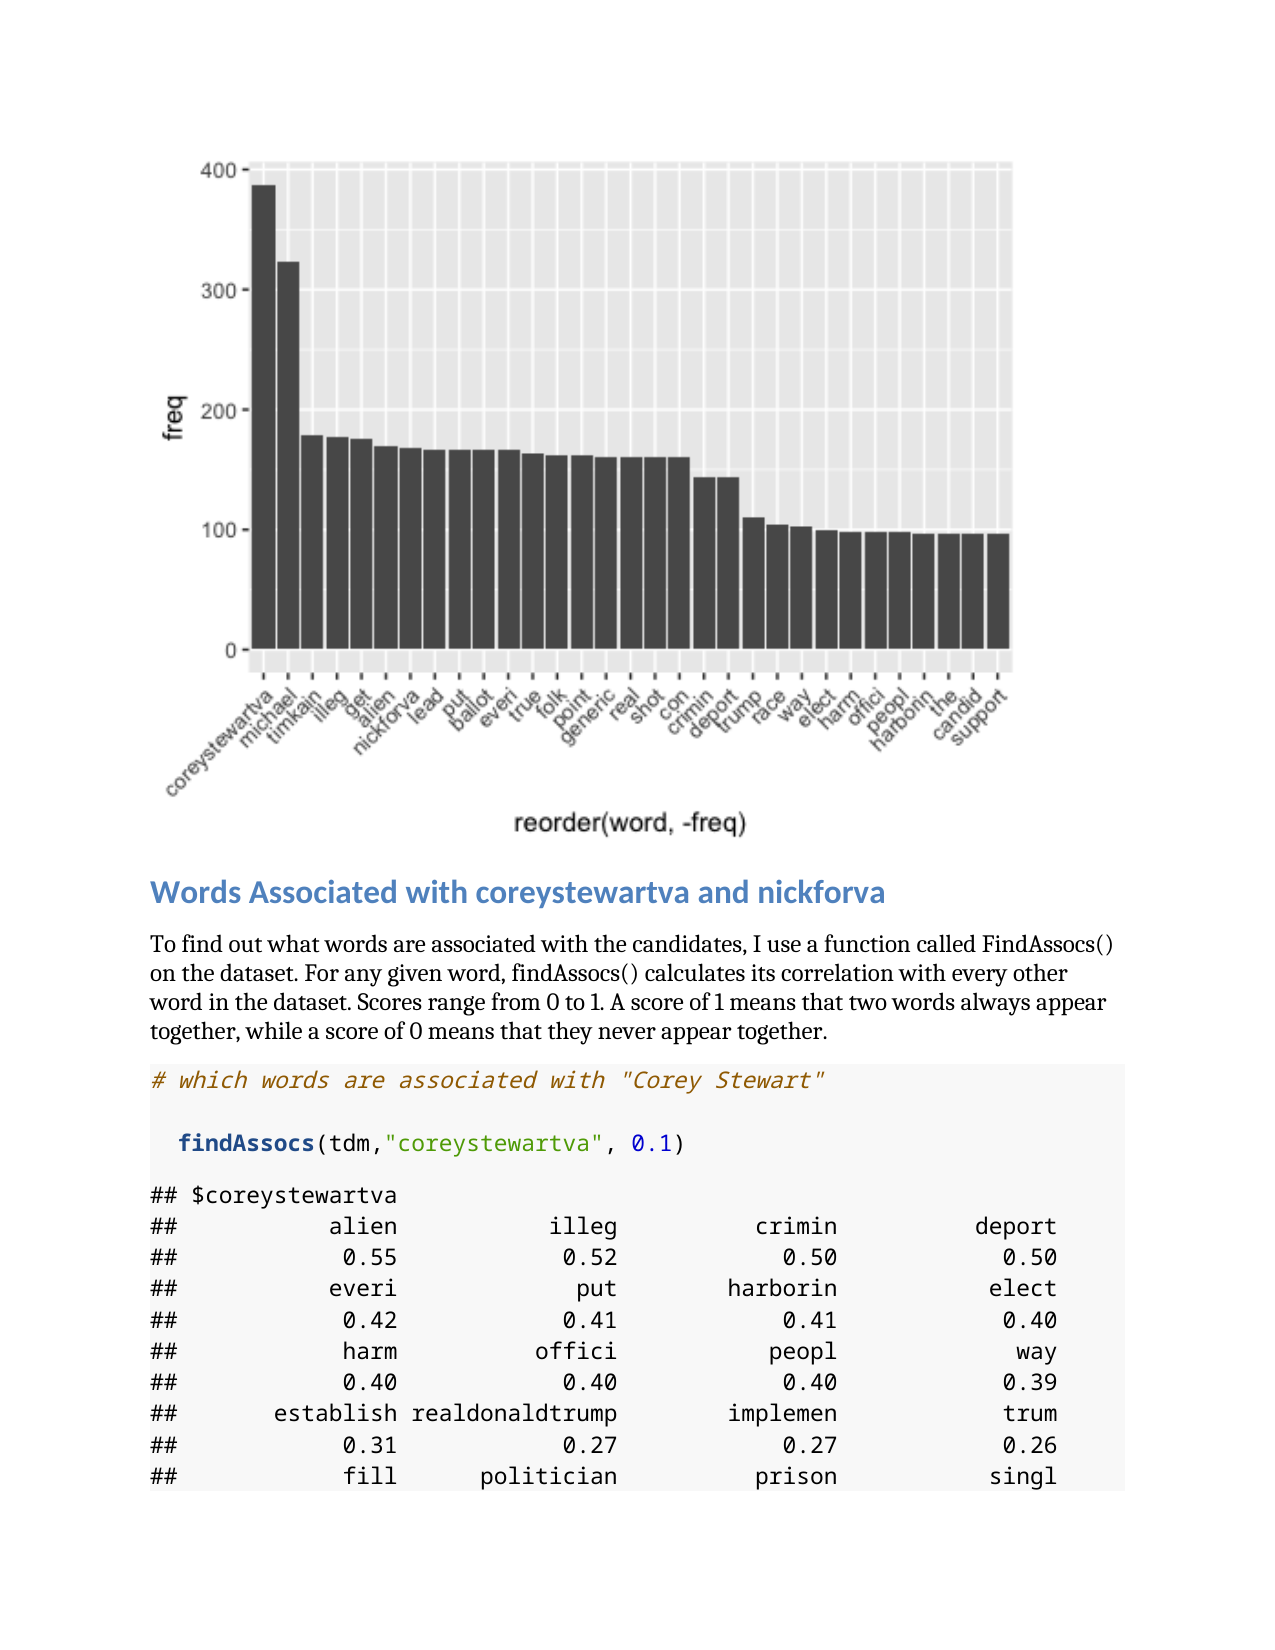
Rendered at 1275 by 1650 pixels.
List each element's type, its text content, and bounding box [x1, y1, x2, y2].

picture [150, 150, 1025, 850]
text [150, 1179, 1125, 1491]
subtitle Words Associated with coreystewartva and nickforva [150, 871, 1125, 912]
text # which words are associated with "Corey Stewart" findAssocs(tdm,"coreystewartva", 0.1) [150, 1064, 1125, 1158]
text To find out what words are associated with the candidates, I use a function called FindAssocs() on the dataset. For any given word, findAssocs() calculates its correlation with every other word in the dataset. Scores range from 0 to 1. A score of 1 means that two words always appear together, while a score of 0 means that they never appear together. [150, 930, 1125, 1045]
